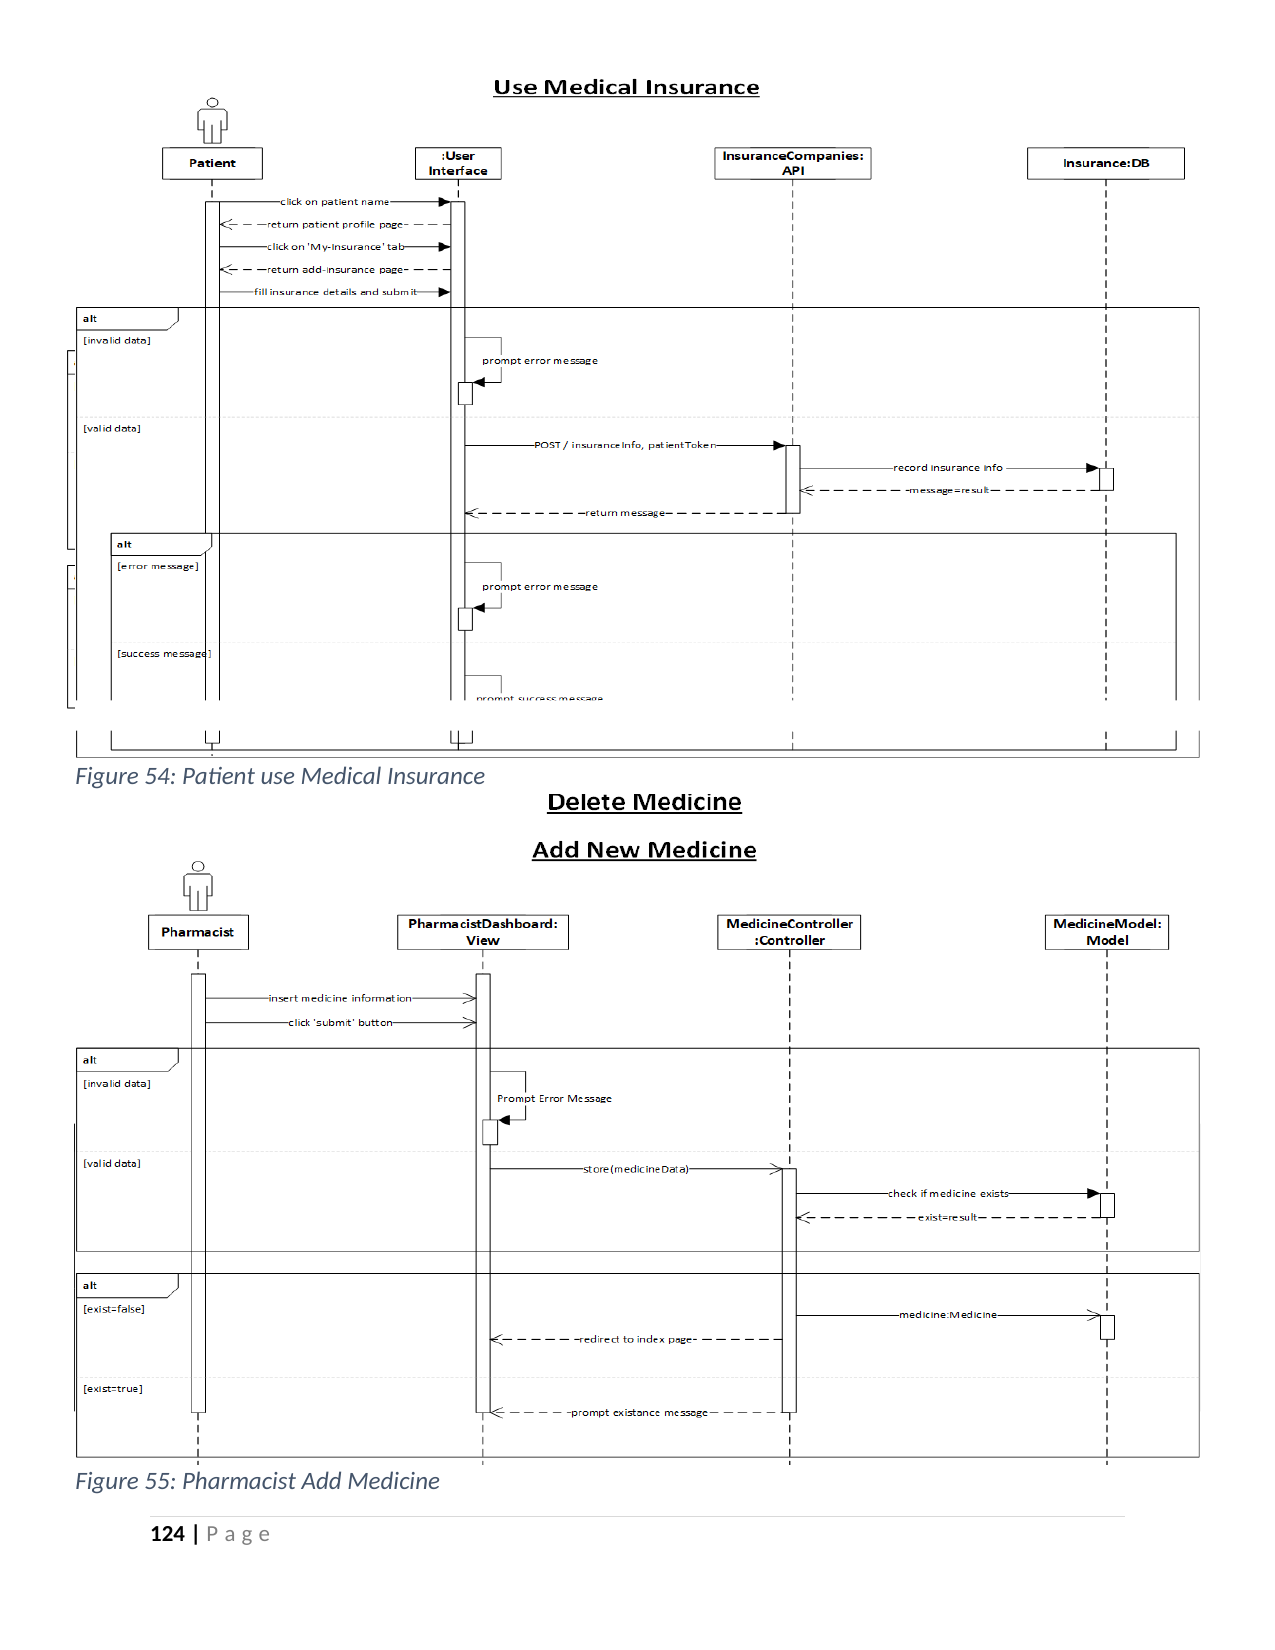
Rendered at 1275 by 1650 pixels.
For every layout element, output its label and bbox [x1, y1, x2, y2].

picture [66, 67, 1200, 758]
picture [73, 776, 1201, 1465]
